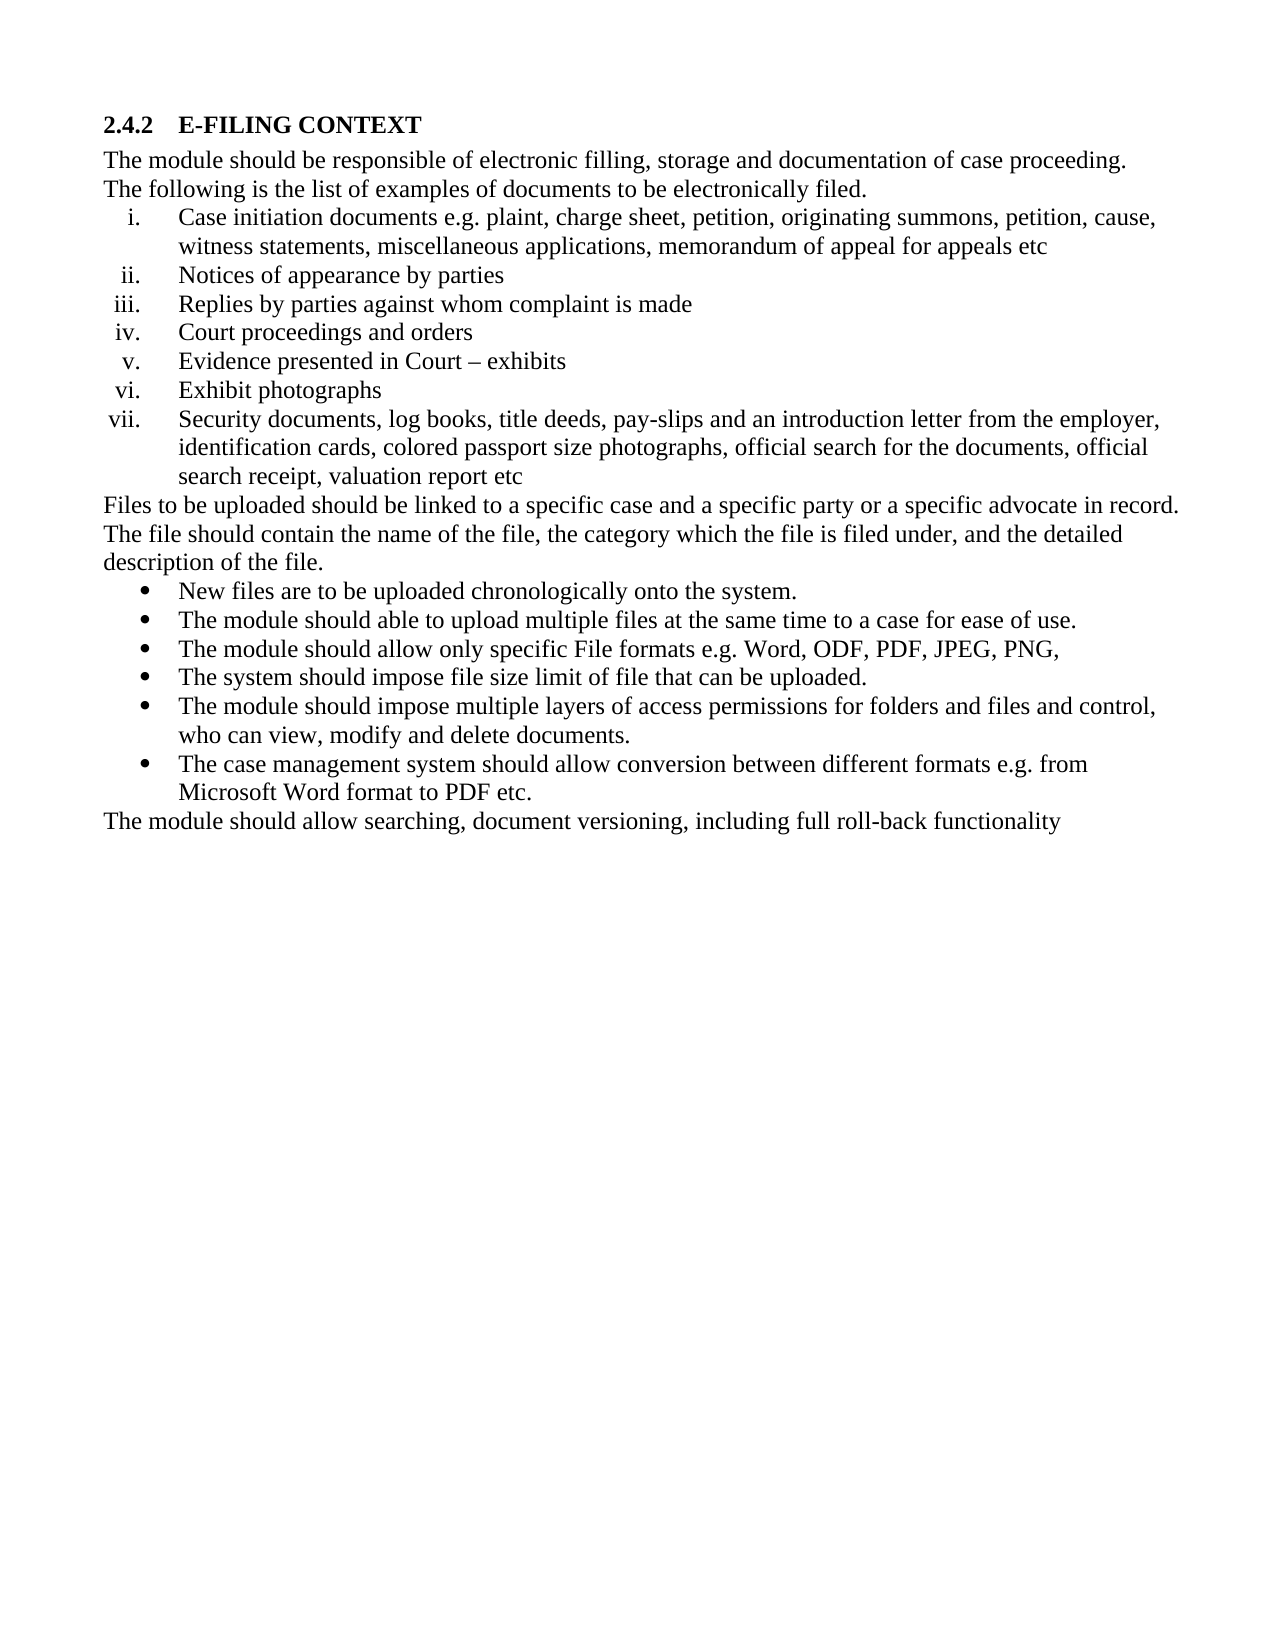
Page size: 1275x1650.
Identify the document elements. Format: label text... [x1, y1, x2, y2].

list The module should able to upload multiple files at the same time to a case for ease of use. [141, 605, 1191, 634]
subtitle E-FILING CONTEXT [103, 110, 1191, 139]
list Security documents, log books, title deeds, pay-slips and an introduction letter from the employer, identification cards, colored passport size photographs, official search for the documents, official search receipt, valuation report etc [141, 404, 1191, 490]
list Evidence presented in Court – exhibits [141, 346, 1191, 375]
list Notices of appearance by parties [141, 260, 1191, 289]
text The file should contain the name of the file, the category which the file is filed under, and the detailed description of the file. [103, 519, 1191, 576]
list The system should impose file size limit of file that can be uploaded. [141, 662, 1191, 691]
list Exhibit photographs [141, 375, 1191, 404]
text The module should allow searching, document versioning, including full roll-back functionality [103, 806, 1191, 835]
list The module should allow only specific File formats e.g. Word, ODF, PDF, JPEG, PNG, [141, 634, 1191, 662]
list Court proceedings and orders [141, 317, 1191, 346]
text The module should be responsible of electronic filling, storage and documentation of case proceeding. [103, 145, 1191, 174]
list The case management system should allow conversion between different formats e.g. from Microsoft Word format to PDF etc. [141, 749, 1191, 806]
list Replies by parties against whom complaint is made [141, 289, 1191, 317]
text Files to be uploaded should be linked to a specific case and a specific party or a specific advocate in record. [103, 490, 1191, 519]
list Case initiation documents e.g. plaint, charge sheet, petition, originating summons, petition, cause, witness statements, miscellaneous applications, memorandum of appeal for appeals etc [141, 202, 1191, 260]
list New files are to be uploaded chronologically onto the system. [141, 576, 1191, 605]
list The module should impose multiple layers of access permissions for folders and files and control, who can view, modify and delete documents. [141, 691, 1191, 749]
text The following is the list of examples of documents to be electronically filed. [103, 174, 1191, 202]
